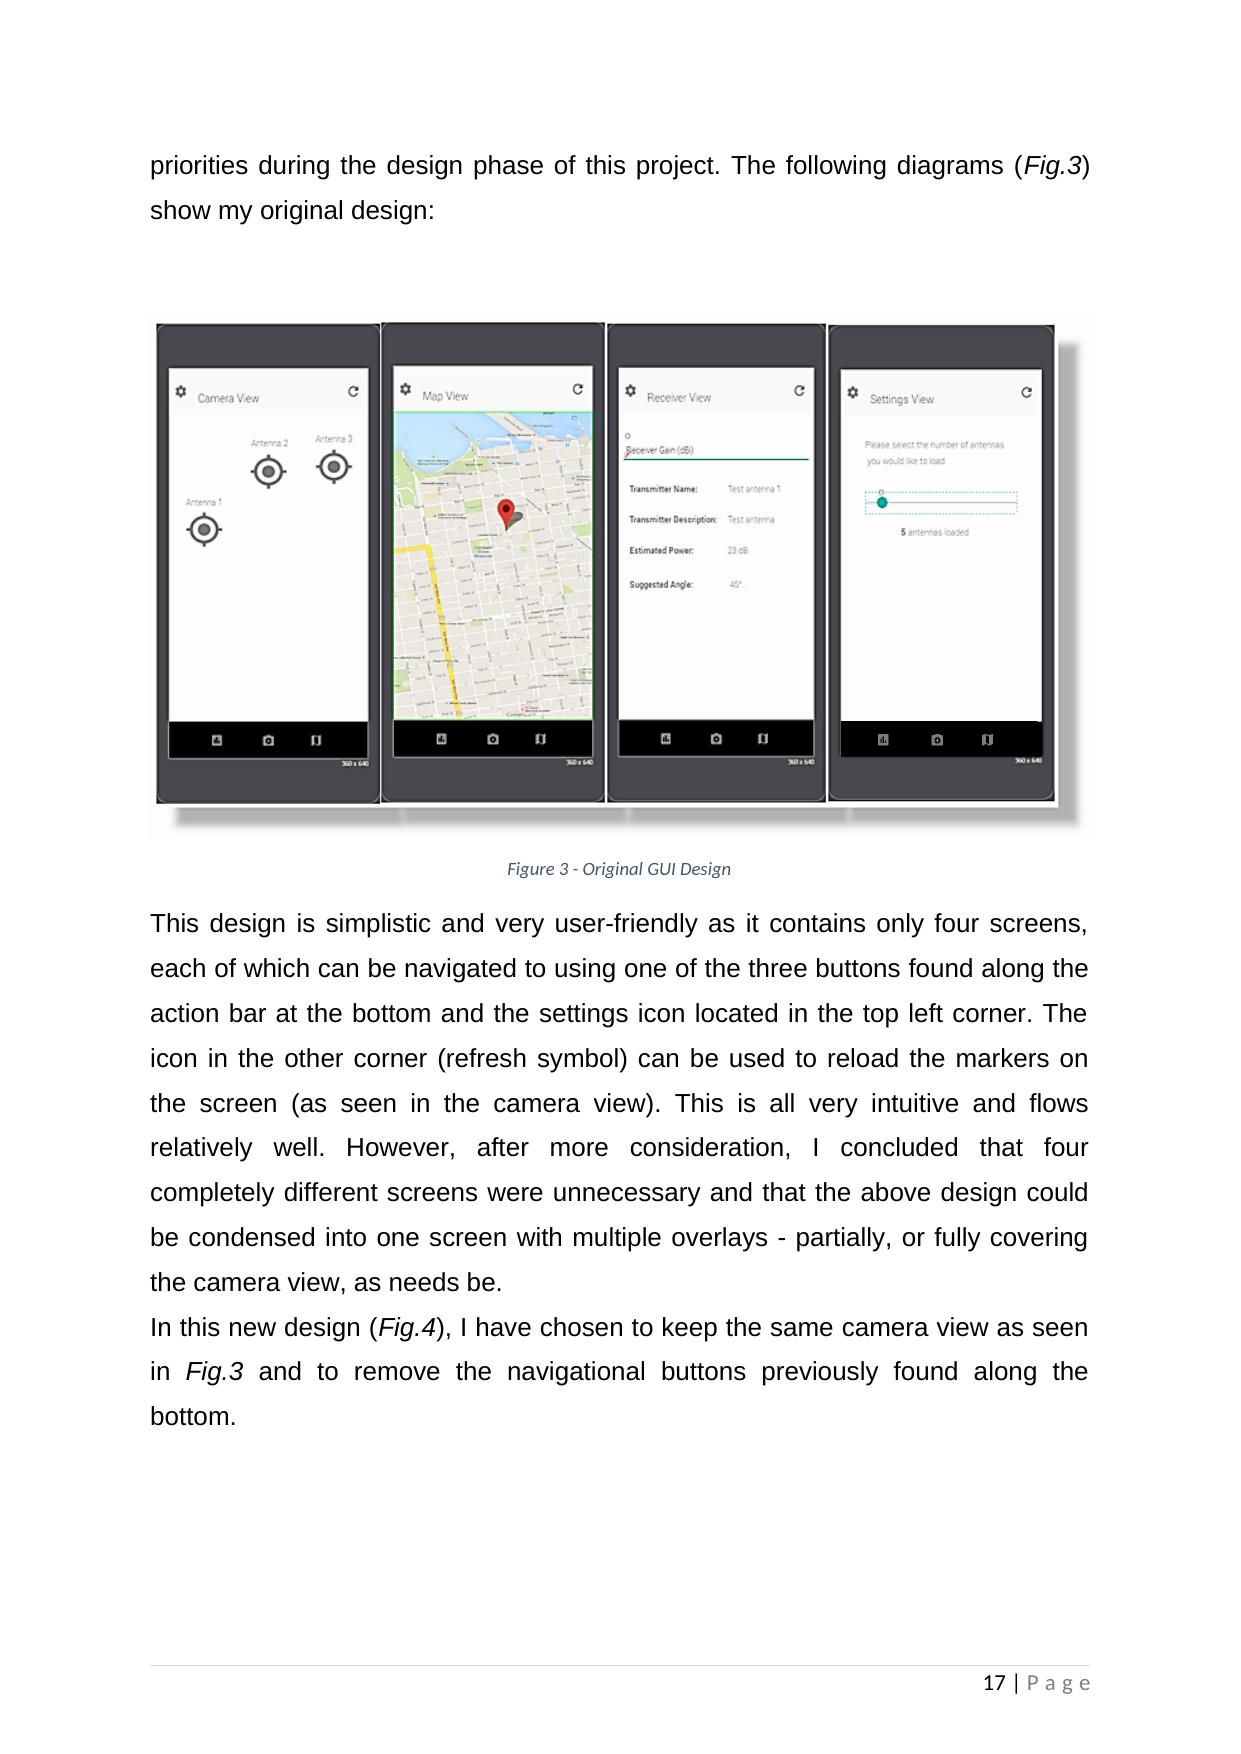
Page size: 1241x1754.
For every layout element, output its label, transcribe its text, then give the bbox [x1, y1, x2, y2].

text This design is simplistic and very user-friendly as it contains only four screens, each of which can be navigated to using one of the three buttons found along the action bar at the bottom and the settings icon located in the top left corner. The icon in the other corner (refresh symbol) can be used to reload the markers on the screen (as seen in the camera view). This is all very intuitive and flows relatively well. However, after more consideration, I concluded that four completely different screens were unnecessary and that the above design could be condensed into one screen with multiple overlays - partially, or fully covering the camera view, as needs be. [150, 908, 1090, 1297]
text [150, 150, 1090, 225]
picture [149, 315, 1090, 838]
text In this new design (Fig.4), I have chosen to keep the same camera view as seen in Fig.3 and to remove the navigational buttons previously found along the bottom. [150, 1312, 1090, 1431]
text Figure 3 - Original GUI Design [150, 858, 1090, 881]
